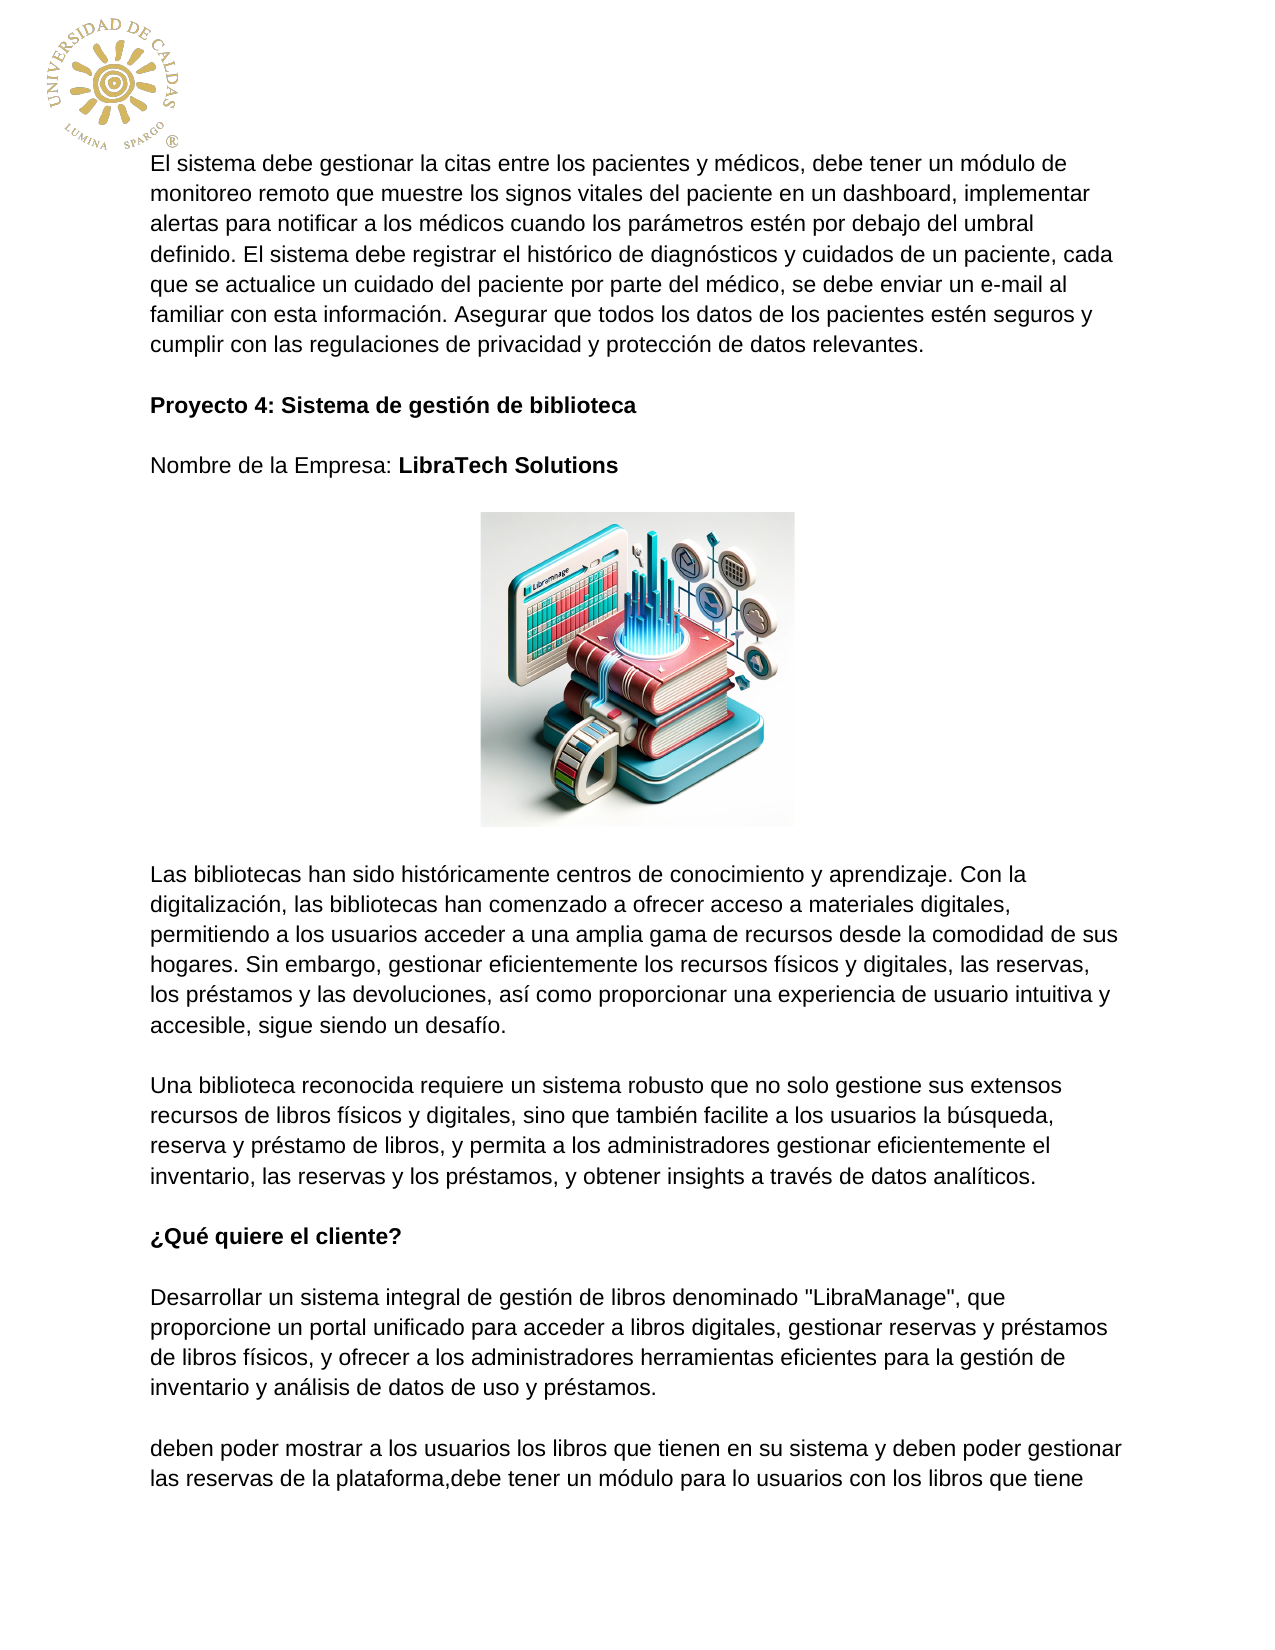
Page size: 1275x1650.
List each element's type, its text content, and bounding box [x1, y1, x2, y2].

text Proyecto 4: Sistema de gestión de biblioteca [150, 392, 1125, 418]
text Las bibliotecas han sido históricamente centros de conocimiento y aprendizaje. Con la digitalización, las bibliotecas han comenzado a ofrecer acceso a materiales digitales, permitiendo a los usuarios acceder a una amplia gama de recursos desde la comodidad de sus hogares. Sin embargo, gestionar eficientemente los recursos físicos y digitales, las reservas, los préstamos y las devoluciones, así como proporcionar una experiencia de usuario intuitiva y accesible, sigue siendo un desafío. [150, 861, 1125, 1038]
text Desarrollar un sistema integral de gestión de libros denominado "LibraManage", que proporcione un portal unificado para acceder a libros digitales, gestionar reservas y préstamos de libros físicos, y ofrecer a los administradores herramientas eficientes para la gestión de inventario y análisis de datos de uso y préstamos. [150, 1283, 1125, 1401]
text Nombre de la Empresa: LibraTech Solutions [150, 452, 1125, 478]
text El sistema debe gestionar la citas entre los pacientes y médicos, debe tener un módulo de monitoreo remoto que muestre los signos vitales del paciente en un dashboard, implementar alertas para notificar a los médicos cuando los parámetros estén por debajo del umbral definido. El sistema debe registrar el histórico de diagnósticos y cuidados de un paciente, cada que se actualice un cuidado del paciente por parte del médico, se debe enviar un e-mail al familiar con esta información. Asegurar que todos los datos de los pacientes estén seguros y cumplir con las regulaciones de privacidad y protección de datos relevantes. [150, 150, 1125, 358]
text Una biblioteca reconocida requiere un sistema robusto que no solo gestione sus extensos recursos de libros físicos y digitales, sino que también facilite a los usuarios la búsqueda, reserva y préstamo de libros, y permita a los administradores gestionar eficientemente el inventario, las reservas y los préstamos, y obtener insights a través de datos analíticos. [150, 1072, 1125, 1189]
text ¿Qué quiere el cliente? [150, 1223, 1125, 1249]
picture [480, 512, 795, 827]
picture [46, 18, 179, 150]
